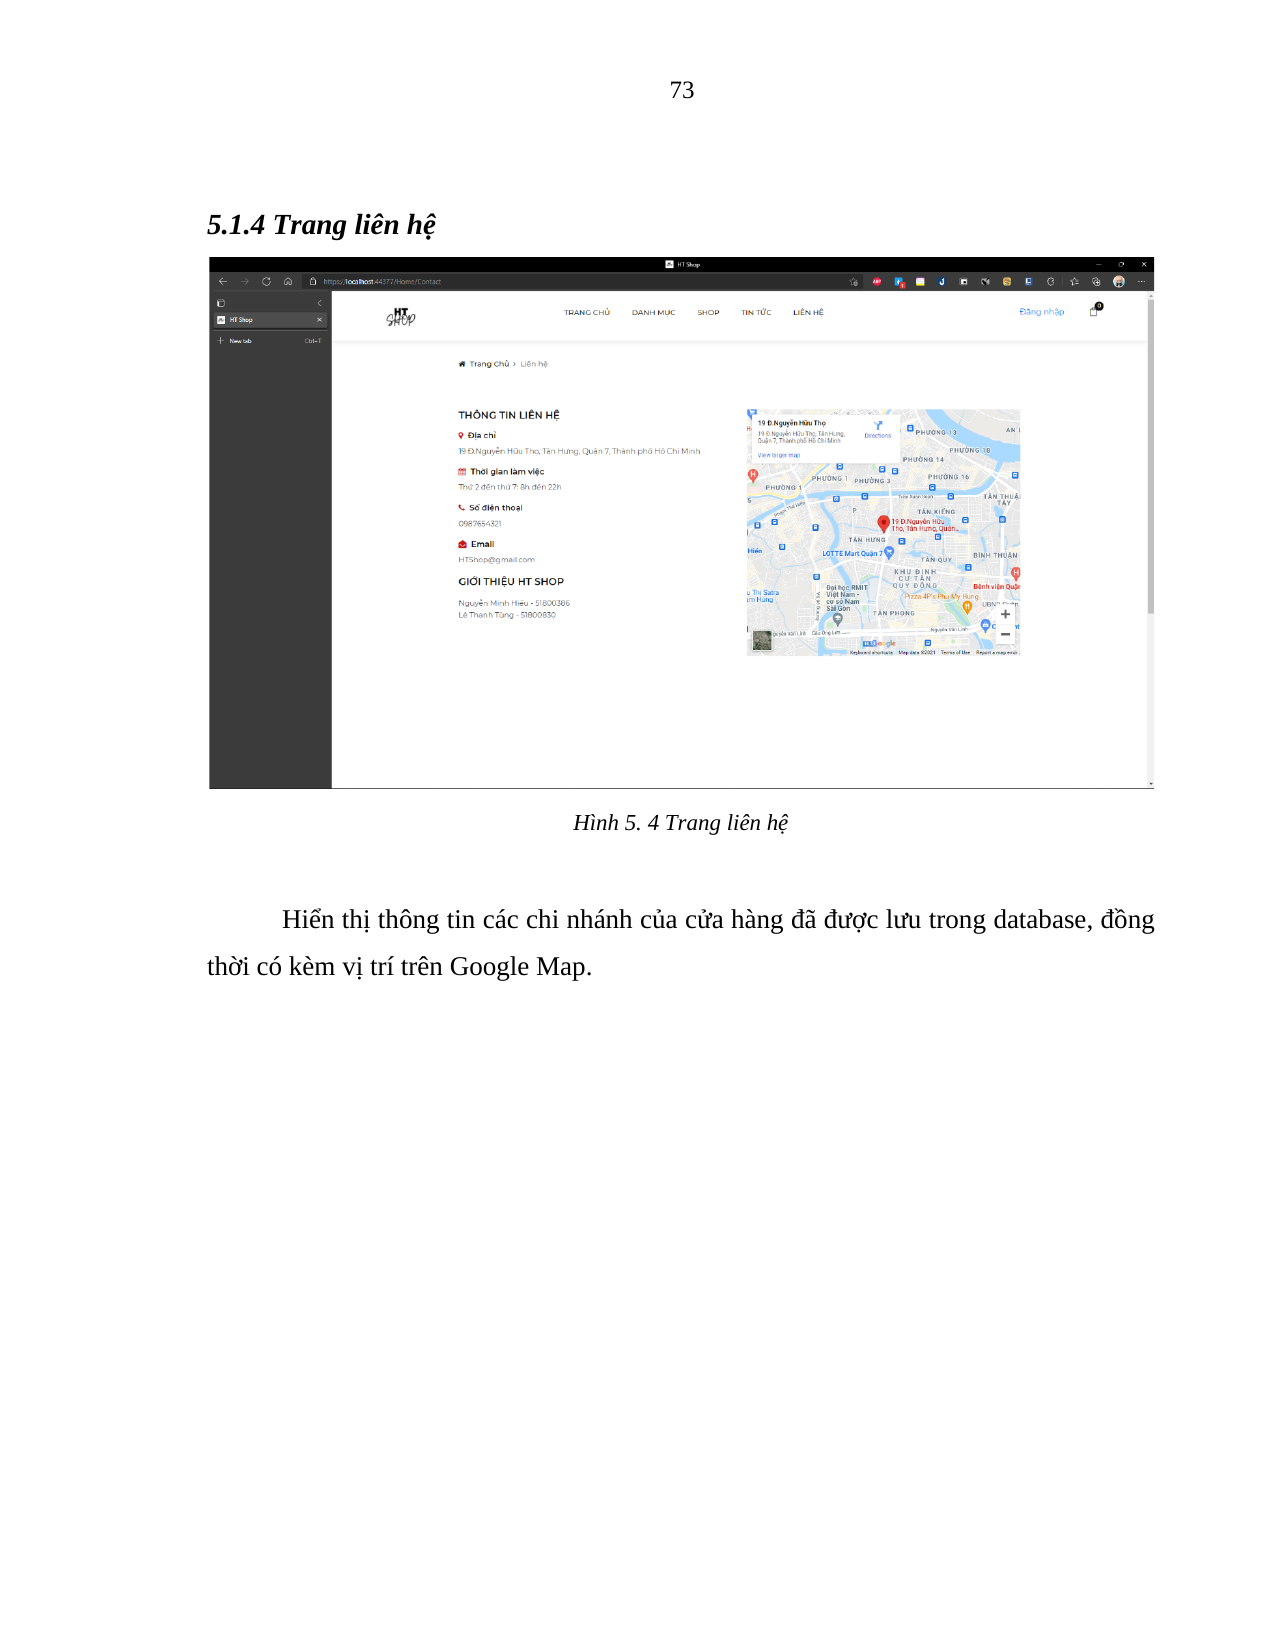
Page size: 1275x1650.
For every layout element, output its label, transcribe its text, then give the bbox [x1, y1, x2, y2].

picture [209, 257, 1155, 789]
text Hình 5. 4 Trang liên hệ [207, 809, 1157, 836]
text Hiển thị thông tin các chi nhánh của cửa hàng đã được lưu trong database, đồng thời có kèm vị trí trên Google Map. [207, 903, 1157, 981]
list Trang liên hệ [207, 207, 1157, 240]
